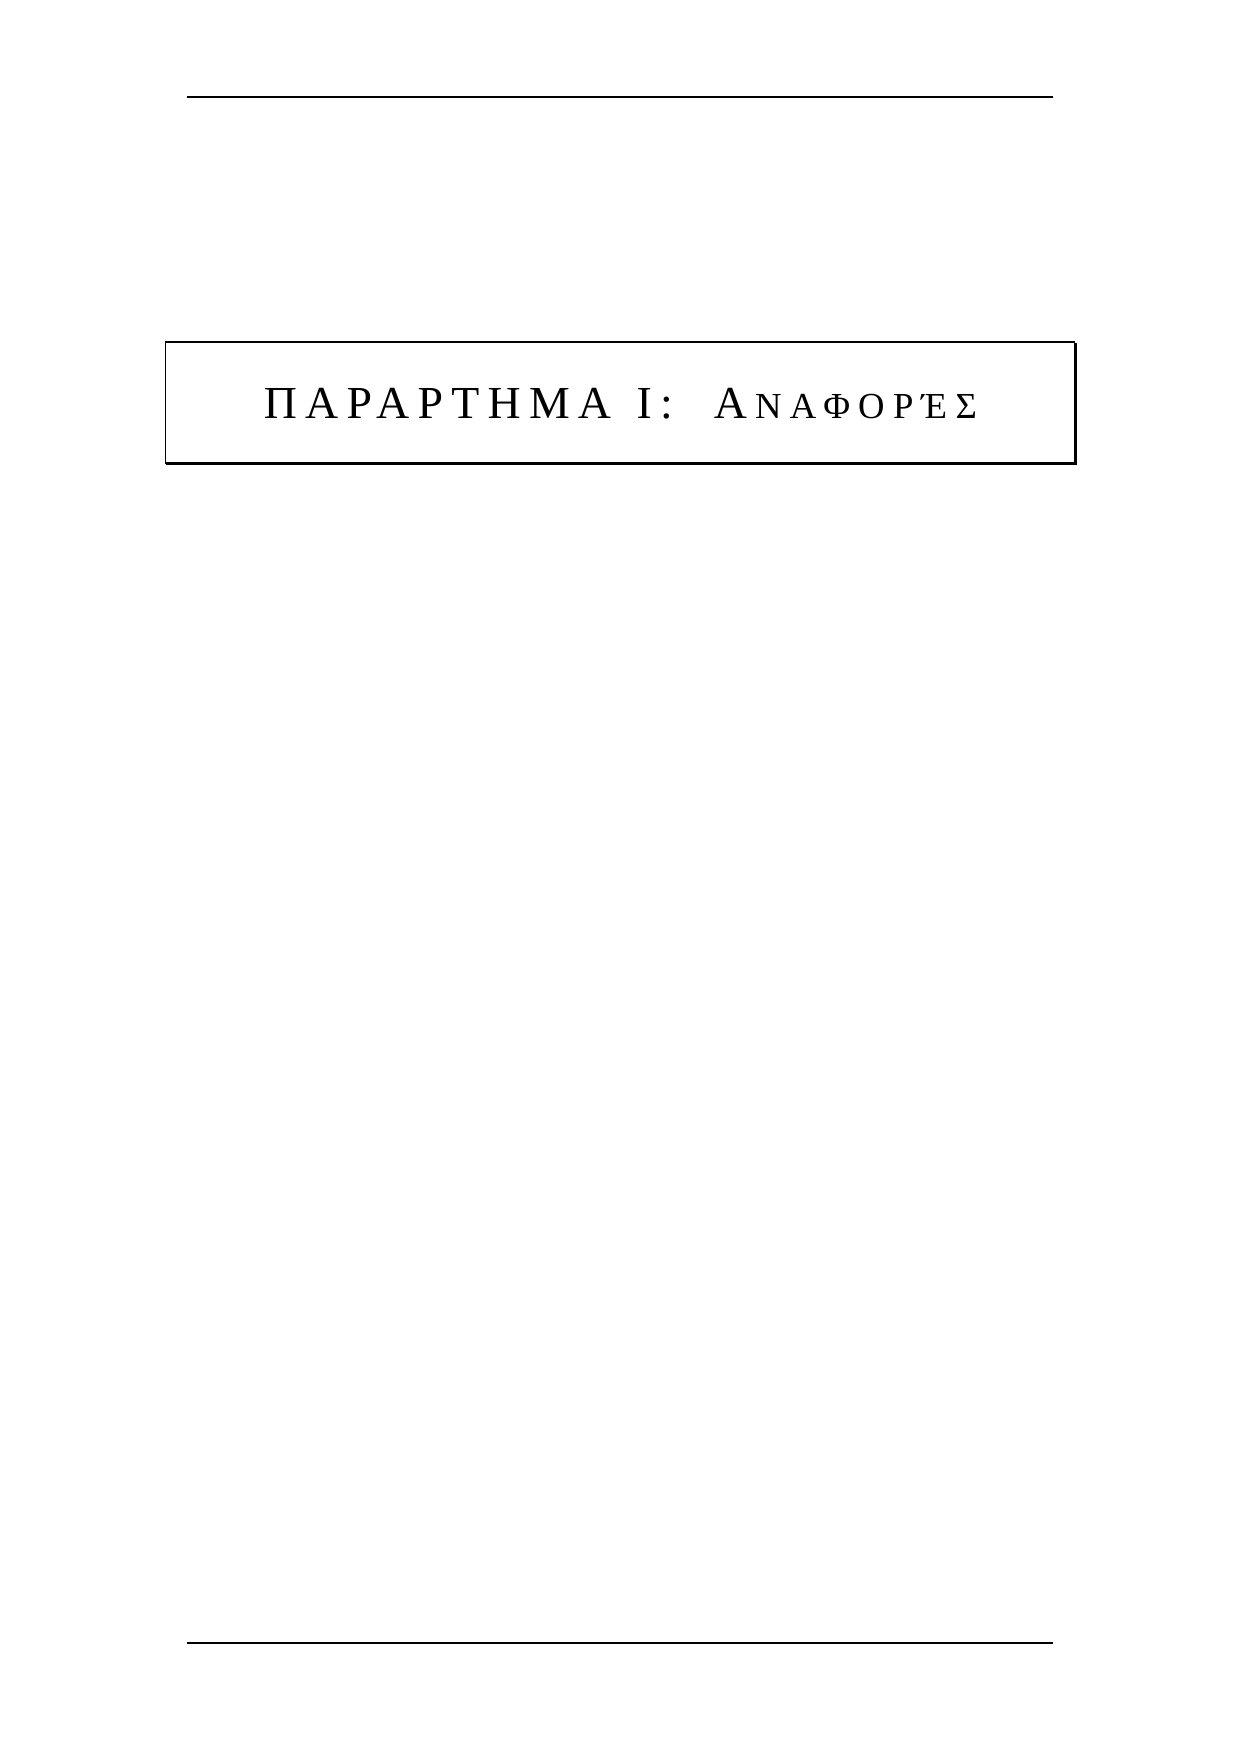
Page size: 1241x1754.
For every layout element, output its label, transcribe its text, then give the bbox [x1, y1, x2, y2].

text Αναφορές [166, 343, 1074, 462]
